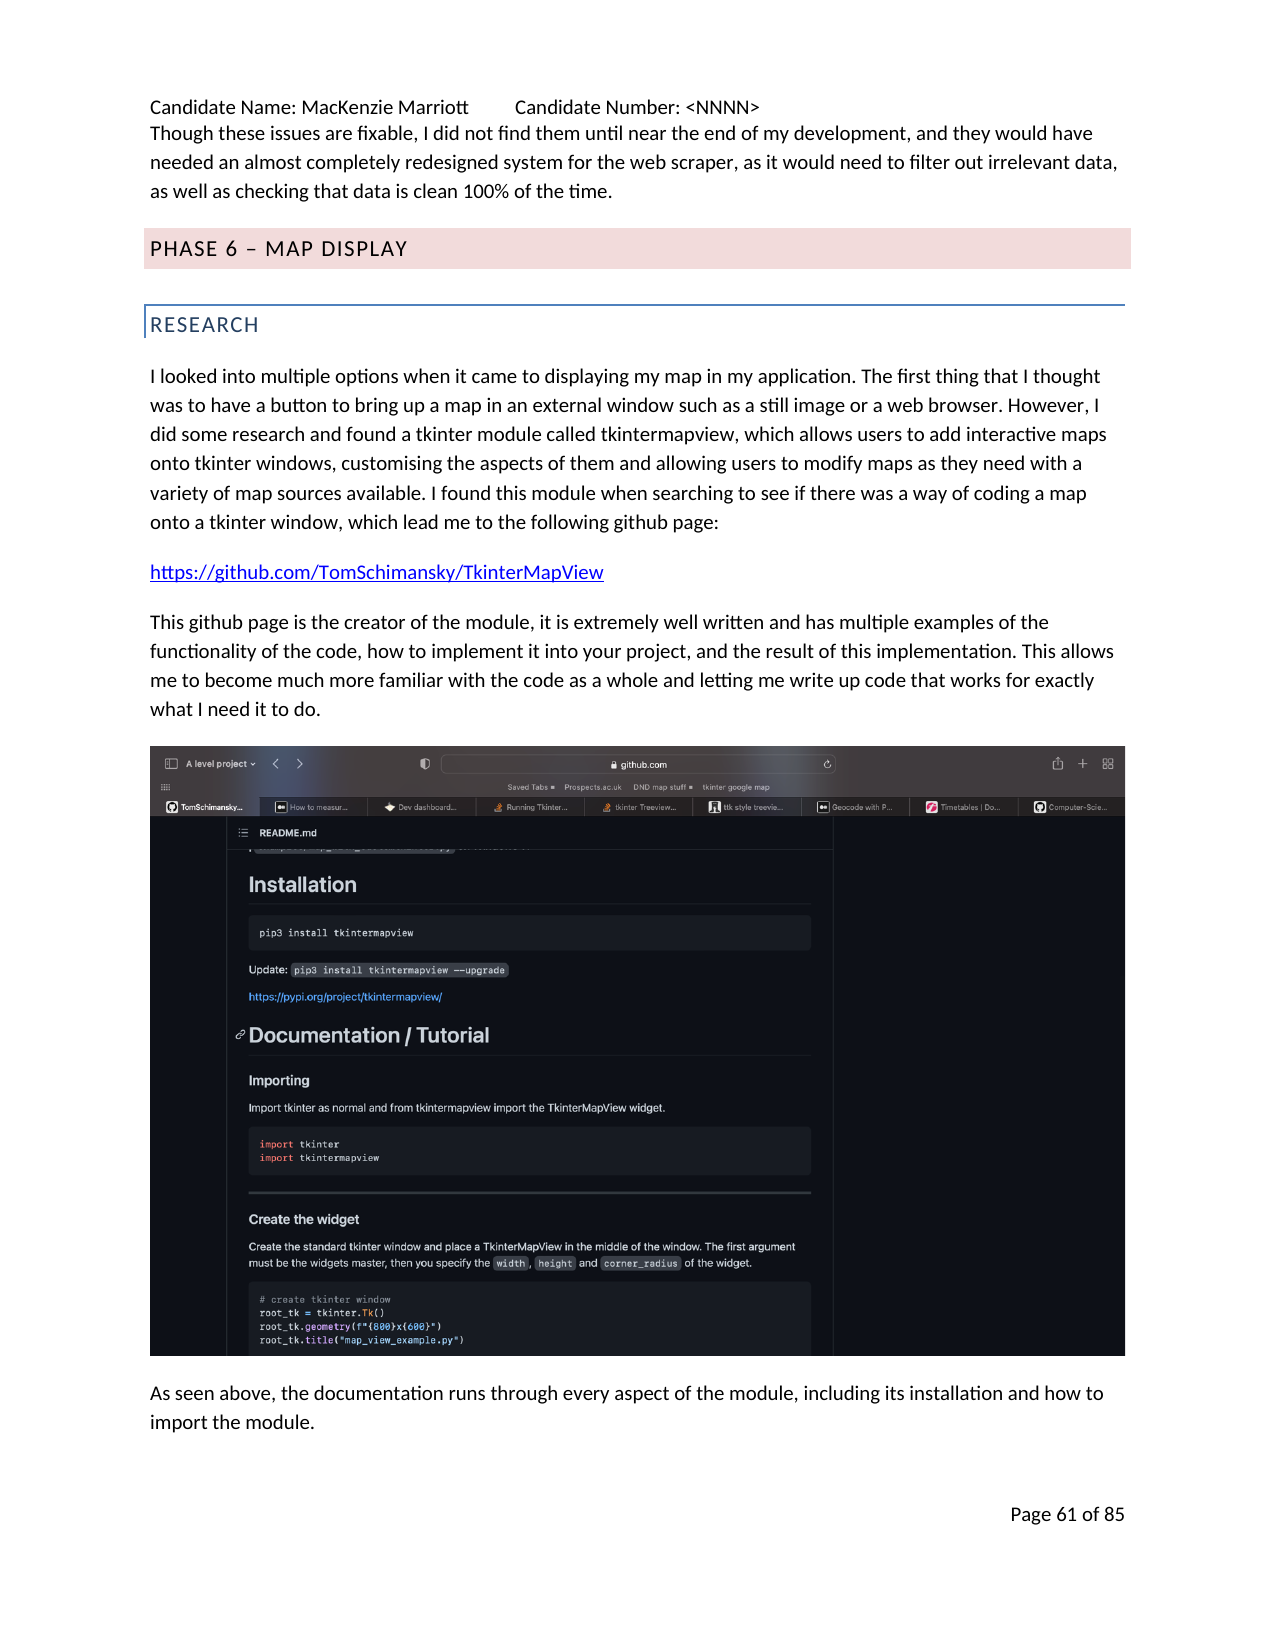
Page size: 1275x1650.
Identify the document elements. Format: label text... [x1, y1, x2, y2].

text I looked into multiple options when it came to displaying my map in my application. The first thing that I thought was to have a button to bring up a map in an external window such as a still image or a web browser. However, I did some research and found a tkinter module called tkintermapview, which allows users to add interactive maps onto tkinter windows, customising the aspects of them and allowing users to modify maps as they need with a variety of map sources available. I found this module when searching to see if there was a way of coding a map onto a tkinter window, which lead me to the following github page: [150, 363, 1125, 534]
text As seen above, the documentation runs through every aspect of the module, including its installation and how to import the module. [150, 1380, 1125, 1435]
text https://github.com/TomSchimansky/TkinterMapView [150, 559, 1125, 584]
text This github page is the creator of the module, it is extremely well written and has multiple examples of the functionality of the code, how to implement it into your project, and the result of this implementation. This allows me to become much more familiar with the code as a whole and letting me write up code that works for exactly what I need it to do. [150, 609, 1125, 722]
subtitle Phase 6 – map display [150, 235, 1125, 263]
text Though these issues are fixable, I did not find them until near the end of my development, and they would have needed an almost completely redesigned system for the web scraper, as it would need to filter out irrelevant data, as well as checking that data is clean 100% of the time. [150, 120, 1125, 204]
subtitle research [146, 306, 1125, 338]
picture [150, 746, 1125, 1356]
